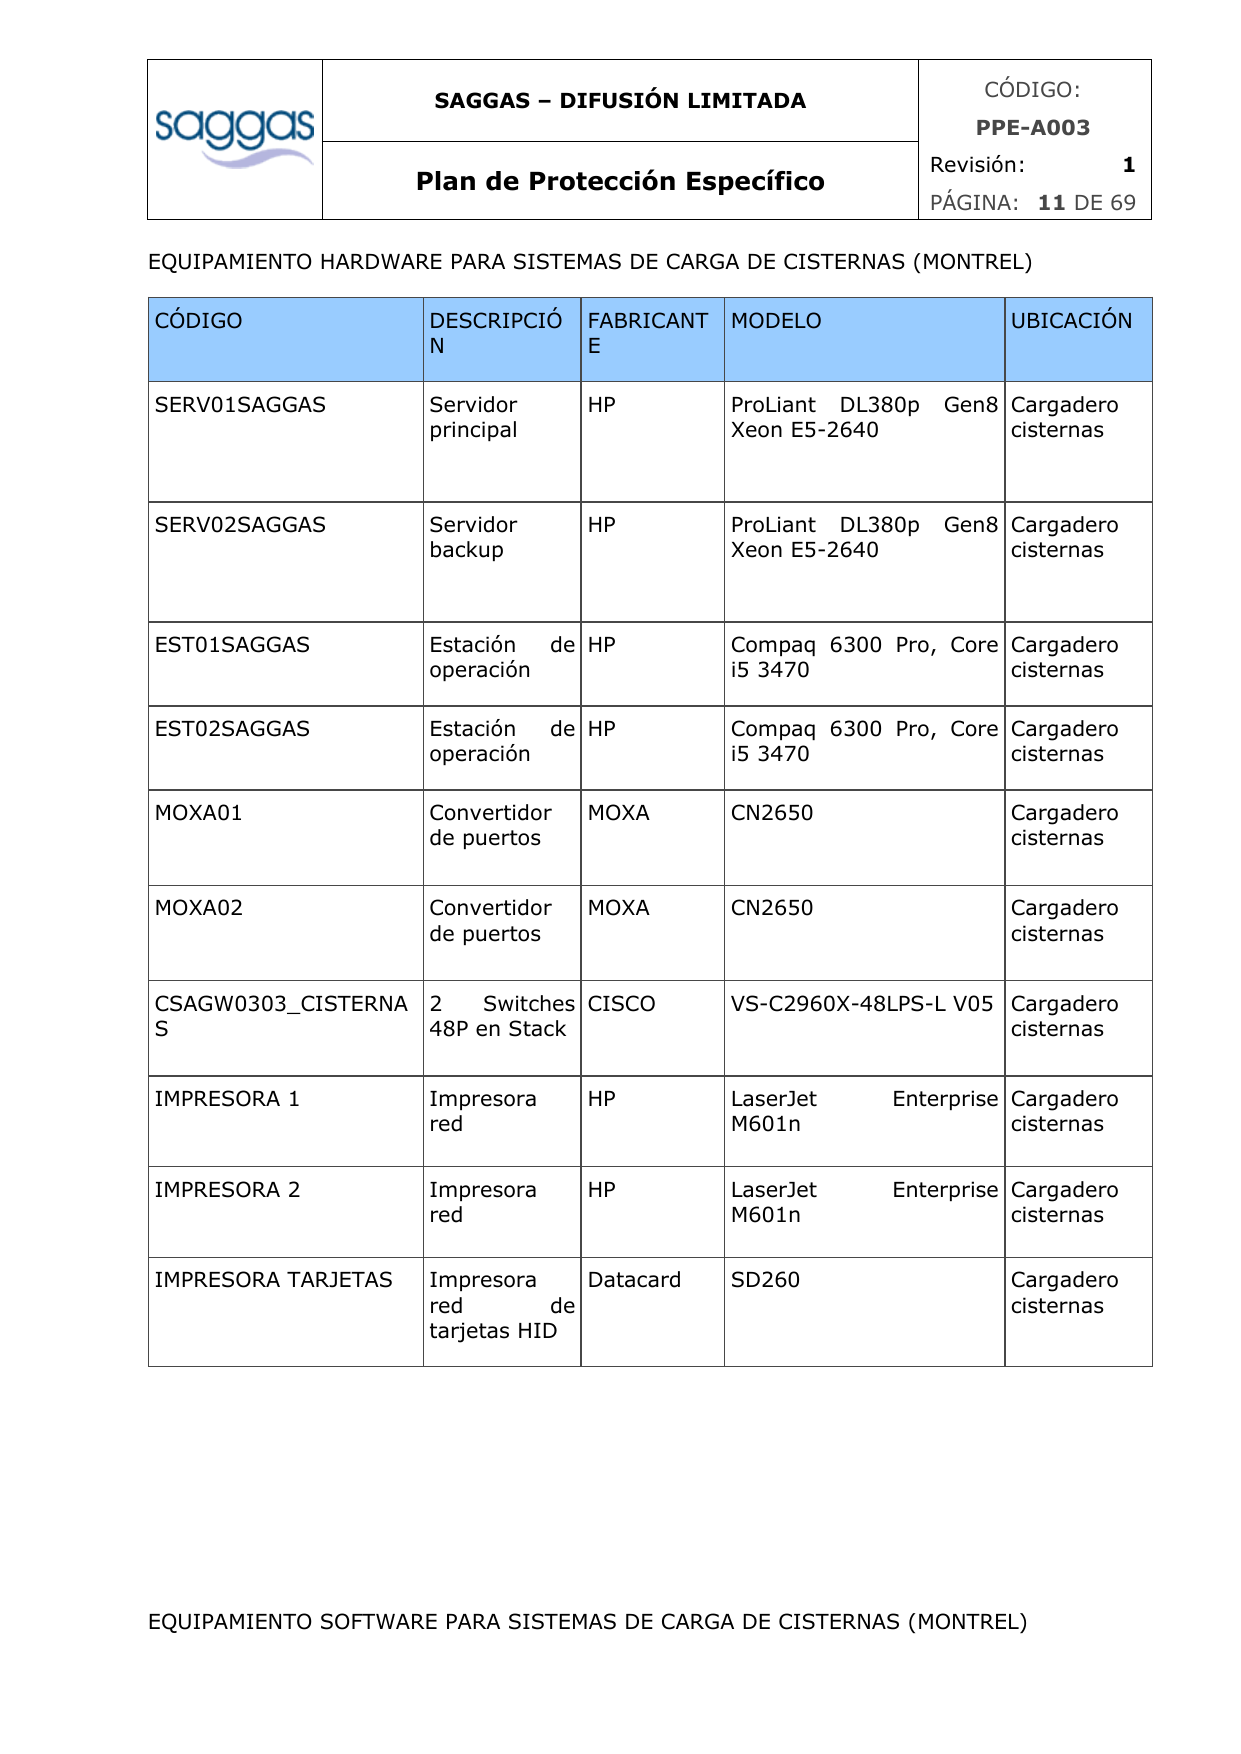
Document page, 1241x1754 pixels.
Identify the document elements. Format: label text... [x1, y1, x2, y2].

table_header UBICACIÓN [1006, 298, 1152, 381]
table_cell SD260 [725, 1258, 1004, 1366]
table_cell HP [582, 1167, 724, 1256]
table_cell Estación de operación [424, 707, 580, 789]
table_cell MOXA02 [149, 886, 423, 980]
table_cell SERV02SAGGAS [149, 503, 423, 621]
table_cell EST01SAGGAS [149, 623, 423, 705]
table_cell CN2650 [725, 886, 1004, 980]
text EQUIPAMIENTO SOFTWARE PARA SISTEMAS DE CARGA DE CISTERNAS (MONTREL) [148, 1608, 1152, 1634]
table_header DESCRIPCIÓN [424, 298, 580, 381]
table_cell Impresora red [424, 1077, 580, 1166]
table_cell Convertidor de puertos [424, 791, 580, 884]
table_cell Cargadero cisternas [1006, 886, 1152, 980]
table_cell Estación de operación [424, 623, 580, 705]
table_cell 2 Switches 48P en Stack [424, 981, 580, 1075]
table_cell Cargadero cisternas [1006, 1167, 1152, 1256]
picture [156, 110, 314, 169]
table_cell HP [582, 503, 724, 621]
table_cell MOXA [582, 791, 724, 884]
table_cell Servidor principal [424, 382, 580, 501]
table_cell LaserJet Enterprise M601n [725, 1167, 1004, 1256]
table_cell Impresora red de tarjetas HID [424, 1258, 580, 1366]
table_cell CISCO [582, 981, 724, 1075]
table_cell HP [582, 382, 724, 501]
table_header MODELO [725, 298, 1004, 381]
table_cell EST02SAGGAS [149, 707, 423, 789]
table_cell Cargadero cisternas [1006, 503, 1152, 621]
table_cell VS-C2960X-48LPS-L V05 [725, 981, 1004, 1075]
table_cell SERV01SAGGAS [149, 382, 423, 501]
table_cell Cargadero cisternas [1006, 707, 1152, 789]
table_cell Datacard [582, 1258, 724, 1366]
table_cell HP [582, 623, 724, 705]
table_cell Cargadero cisternas [1006, 623, 1152, 705]
text EQUIPAMIENTO HARDWARE PARA SISTEMAS DE CARGA DE CISTERNAS (MONTREL) [148, 248, 1152, 274]
table_cell CN2650 [725, 791, 1004, 884]
table_cell IMPRESORA 2 [149, 1167, 423, 1256]
table_cell IMPRESORA 1 [149, 1077, 423, 1166]
table_cell Compaq 6300 Pro, Core i5 3470 [725, 623, 1004, 705]
table_cell HP [582, 707, 724, 789]
table_cell ProLiant DL380p Gen8 Xeon E5-2640 [725, 503, 1004, 621]
table_header CÓDIGO [149, 298, 423, 381]
table_cell LaserJet Enterprise M601n [725, 1077, 1004, 1166]
table_cell IMPRESORA TARJETAS [149, 1258, 423, 1366]
table_cell Compaq 6300 Pro, Core i5 3470 [725, 707, 1004, 789]
table_header FABRICANTE [582, 298, 724, 381]
table_cell HP [582, 1077, 724, 1166]
table_cell Cargadero cisternas [1006, 791, 1152, 884]
table_cell Cargadero cisternas [1006, 981, 1152, 1075]
table_cell Cargadero cisternas [1006, 1077, 1152, 1166]
table_cell Servidor backup [424, 503, 580, 621]
table_cell Cargadero cisternas [1006, 382, 1152, 501]
table_cell MOXA [582, 886, 724, 980]
table_cell ProLiant DL380p Gen8 Xeon E5-2640 [725, 382, 1004, 501]
table_cell MOXA01 [149, 791, 423, 884]
table_cell Impresora red [424, 1167, 580, 1256]
table_cell CSAGW0303_CISTERNAS [149, 981, 423, 1075]
table_cell Cargadero cisternas [1006, 1258, 1152, 1366]
table_cell Convertidor de puertos [424, 886, 580, 980]
